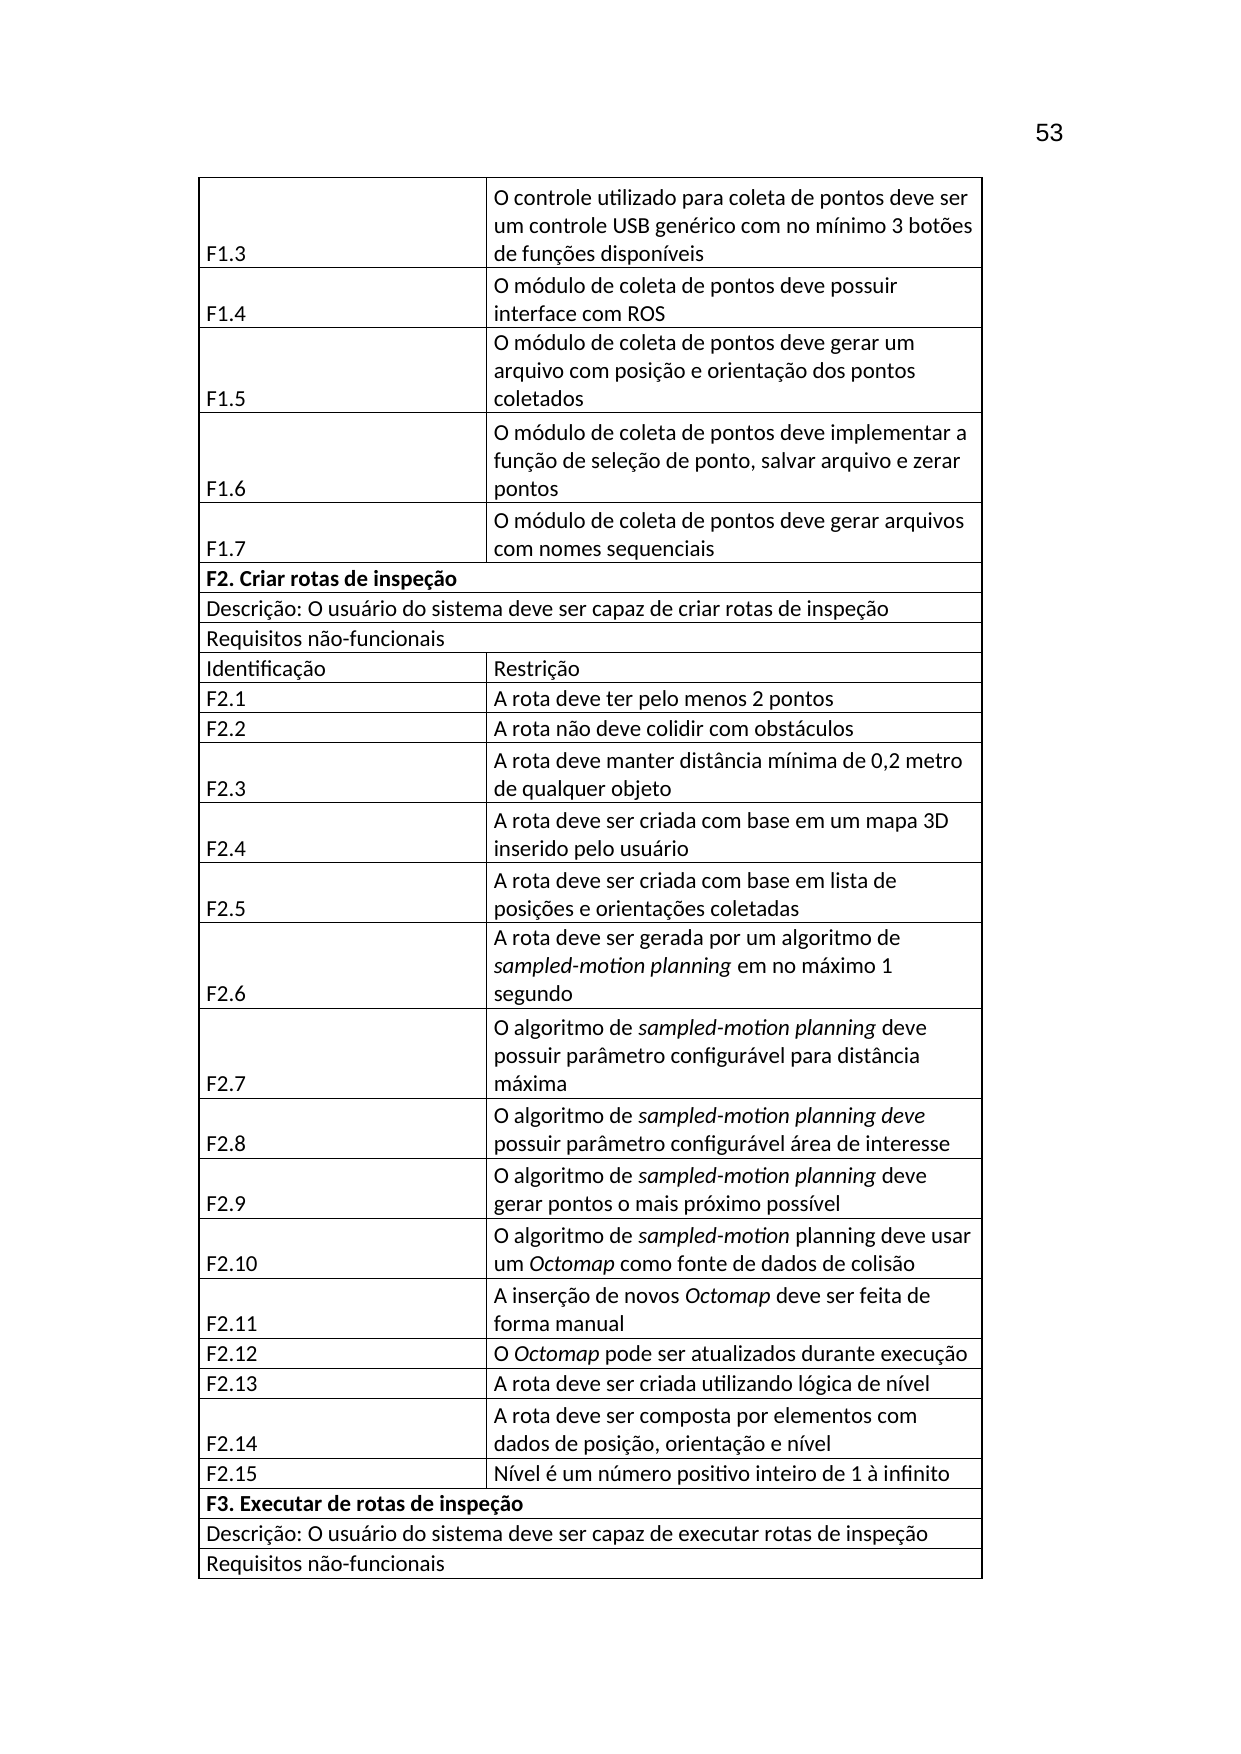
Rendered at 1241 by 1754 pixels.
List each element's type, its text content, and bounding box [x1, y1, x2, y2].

table_cell O módulo de coleta de pontos deve implementar a função de seleção de ponto, salvar arquivo e zerar pontos [487, 413, 981, 502]
table_cell Restrição [487, 653, 981, 682]
table_cell A rota deve ser gerada por um algoritmo de sampled-motion planning em no máximo 1 segundo [487, 923, 981, 1007]
table_cell A inserção de novos Octomap deve ser feita de forma manual [487, 1279, 981, 1337]
table_cell F2.12 [200, 1339, 486, 1367]
table_cell F2.14 [200, 1399, 486, 1457]
table_cell F2. Criar rotas de inspeção [200, 563, 981, 592]
table_cell A rota deve ser composta por elementos com dados de posição, orientação e nível [487, 1399, 981, 1457]
table_cell A rota deve manter distância mínima de 0,2 metro de qualquer objeto [487, 743, 981, 802]
table_cell F2.10 [200, 1219, 486, 1277]
table_cell F2.15 [200, 1459, 486, 1487]
table_cell O módulo de coleta de pontos deve gerar um arquivo com posição e orientação dos pontos coletados [487, 328, 981, 412]
table_cell F2.2 [200, 713, 486, 742]
table_cell F1.4 [200, 268, 486, 327]
table_cell F2.5 [200, 863, 486, 922]
table_cell F2.6 [200, 923, 486, 1007]
table_cell O módulo de coleta de pontos deve possuir interface com ROS [487, 268, 981, 327]
table_cell F1.6 [200, 413, 486, 502]
table_cell Descrição: O usuário do sistema deve ser capaz de criar rotas de inspeção [200, 593, 981, 622]
table_cell Descrição: O usuário do sistema deve ser capaz de executar rotas de inspeção [200, 1519, 981, 1547]
table_cell F3. Executar de rotas de inspeção [200, 1489, 981, 1517]
table_cell O controle utilizado para coleta de pontos deve ser um controle USB genérico com no mínimo 3 botões de funções disponíveis [487, 178, 981, 267]
table_cell Identificação [200, 653, 486, 682]
table_cell F2.7 [200, 1009, 486, 1097]
table_cell F2.3 [200, 743, 486, 802]
table_cell O algoritmo de sampled-motion planning deve possuir parâmetro configurável área de interesse [487, 1099, 981, 1157]
table_cell A rota deve ter pelo menos 2 pontos [487, 683, 981, 712]
table_cell F1.5 [200, 328, 486, 412]
table_cell F2.4 [200, 803, 486, 862]
table_cell O algoritmo de sampled-motion planning deve gerar pontos o mais próximo possível [487, 1159, 981, 1217]
table_cell A rota deve ser criada utilizando lógica de nível [487, 1369, 981, 1397]
table_cell A rota deve ser criada com base em um mapa 3D inserido pelo usuário [487, 803, 981, 862]
table_cell Requisitos não-funcionais [200, 623, 981, 652]
table_cell F1.3 [200, 178, 486, 267]
table_cell F2.1 [200, 683, 486, 712]
table_cell O módulo de coleta de pontos deve gerar arquivos com nomes sequenciais [487, 503, 981, 562]
table_cell Requisitos não-funcionais [200, 1549, 981, 1577]
table_cell F2.13 [200, 1369, 486, 1397]
table_cell A rota não deve colidir com obstáculos [487, 713, 981, 742]
table_cell Nível é um número positivo inteiro de 1 à infinito [487, 1459, 981, 1487]
table_cell F1.7 [200, 503, 486, 562]
table_cell F2.9 [200, 1159, 486, 1217]
table_cell O algoritmo de sampled-motion planning deve possuir parâmetro configurável para distância máxima [487, 1009, 981, 1097]
table_cell F2.8 [200, 1099, 486, 1157]
table_cell O algoritmo de sampled-motion planning deve usar um Octomap como fonte de dados de colisão [487, 1219, 981, 1277]
table_cell A rota deve ser criada com base em lista de posições e orientações coletadas [487, 863, 981, 922]
table_cell F2.11 [200, 1279, 486, 1337]
table_cell O Octomap pode ser atualizados durante execução [487, 1339, 981, 1367]
